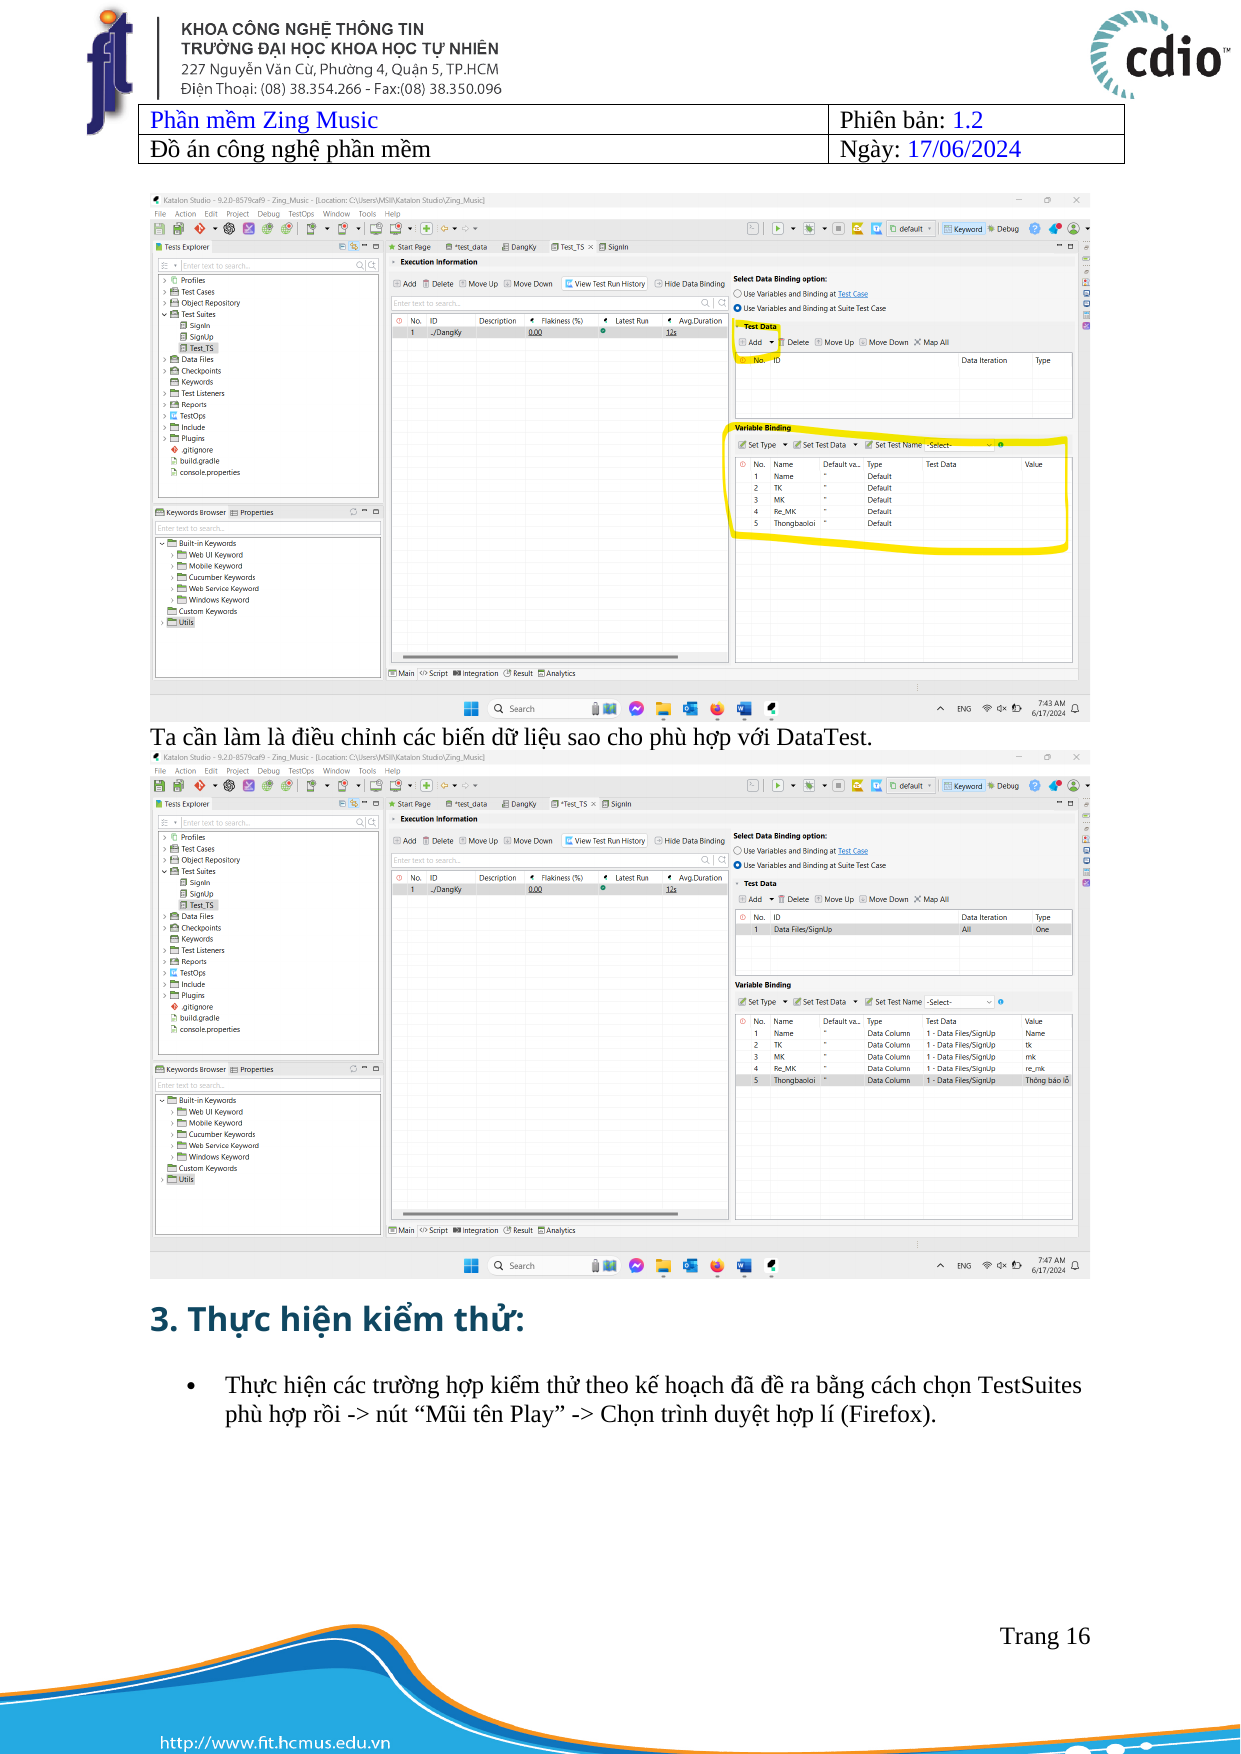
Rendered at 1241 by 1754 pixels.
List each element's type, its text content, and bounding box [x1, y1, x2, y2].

subtitle 3. Thực hiện kiểm thử: [150, 1296, 1090, 1341]
text Ta cần làm là điều chỉnh các biến dữ liệu sao cho phù hợp với DataTest. [150, 722, 1090, 750]
picture [330, 147, 335, 156]
picture [150, 750, 1091, 1279]
picture [829, 135, 1124, 159]
list Thực hiện các trường hợp kiểm thử theo kế hoạch đã đề ra bằng cách chọn TestSuites phù hợp rồi -> nút “Mũi tên Play” -> Chọn trình duyệt hợp lí (Firefox). [187, 1370, 1090, 1428]
picture [150, 193, 1091, 722]
picture [0, 1621, 1241, 1754]
picture [829, 105, 1124, 134]
picture [139, 105, 828, 134]
picture [139, 135, 828, 159]
picture [63, 0, 1241, 159]
